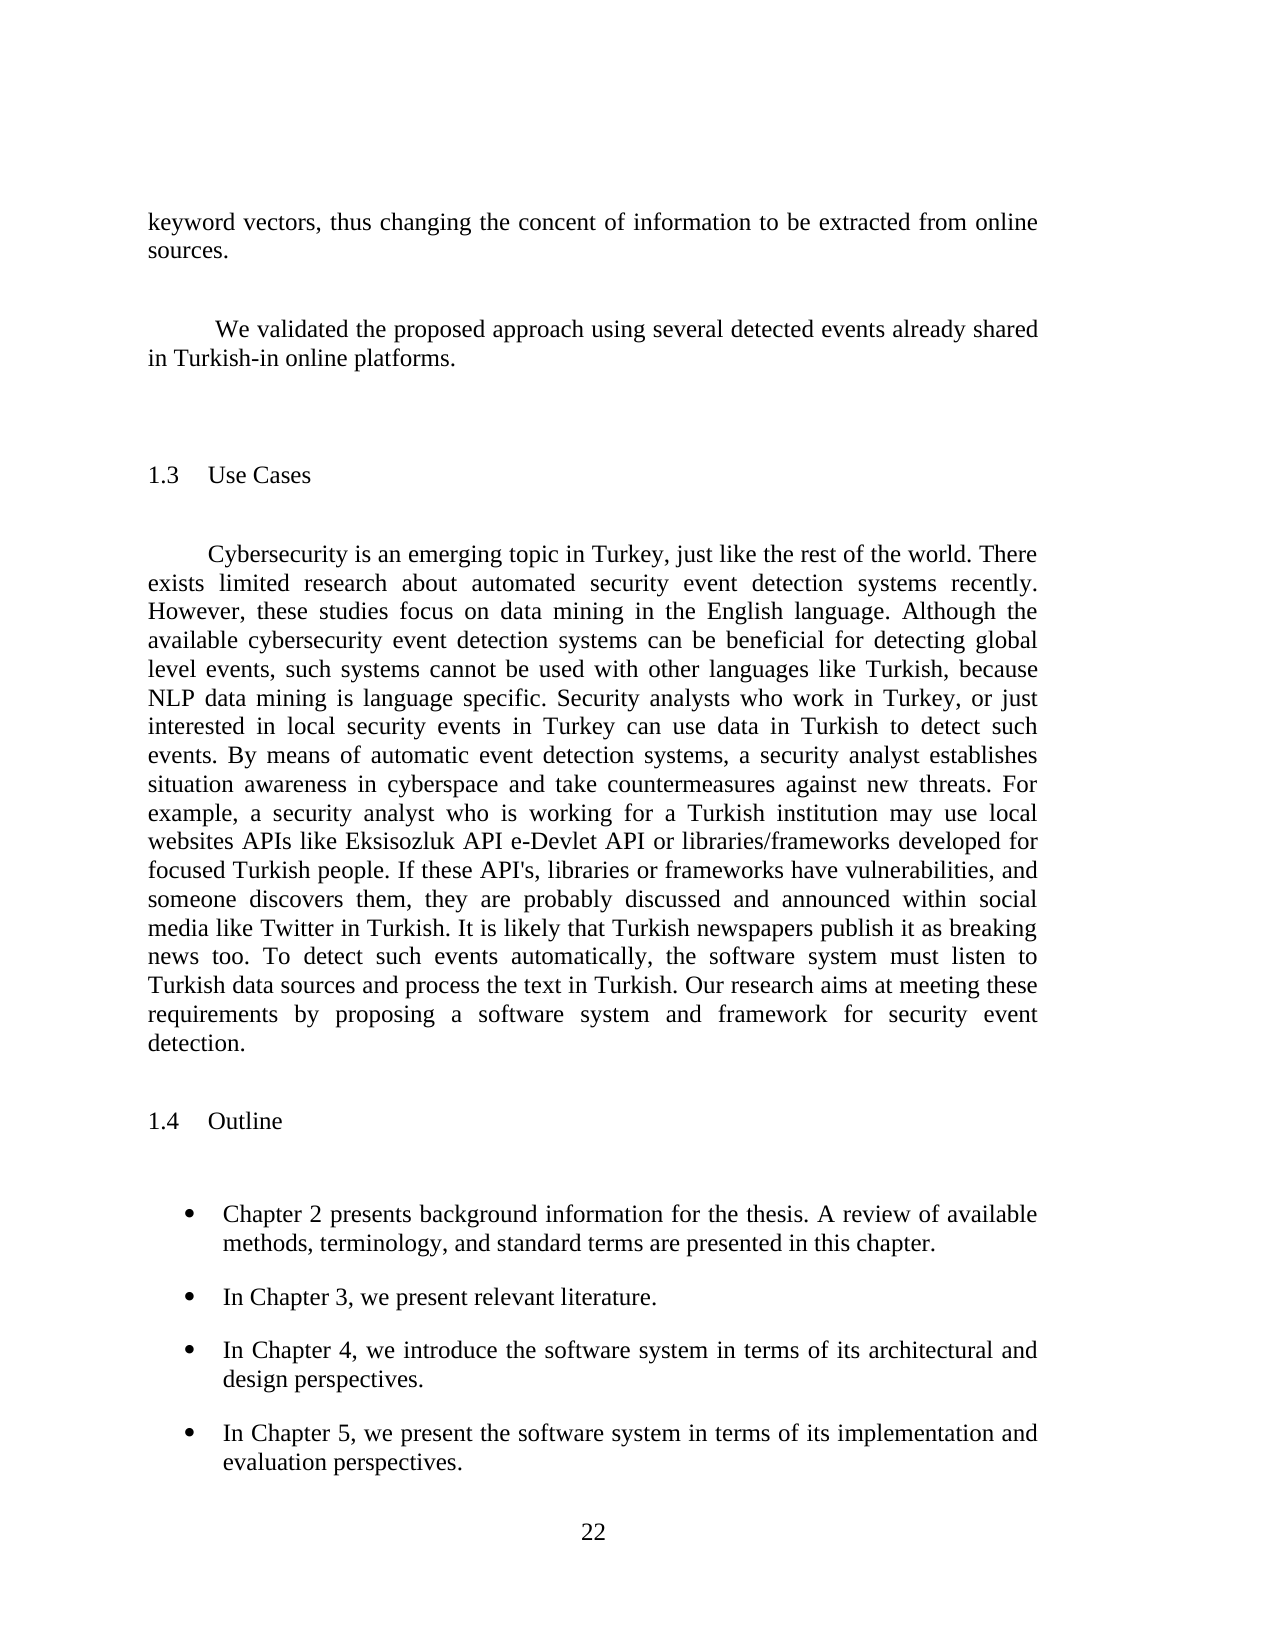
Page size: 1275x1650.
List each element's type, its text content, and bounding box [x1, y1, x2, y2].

subtitle Outline [148, 1106, 1039, 1135]
list Chapter 2 presents background information for the thesis. A review of available methods, terminology, and standard terms are presented in this chapter. [185, 1199, 1039, 1257]
text Cybersecurity is an emerging topic in Turkey, just like the rest of the world. There exists limited research about automated security event detection systems recently. However, these studies focus on data mining in the English language. Although the available cybersecurity event detection systems can be beneficial for detecting global level events, such systems cannot be used with other languages like Turkish, because NLP data mining is language specific. Security analysts who work in Turkey, or just interested in local security events in Turkey can use data in Turkish to detect such events. By means of automatic event detection systems, a security analyst establishes situation awareness in cyberspace and take countermeasures against new threats. For example, a security analyst who is working for a Turkish institution may use local websites APIs like Eksisozluk API e-Devlet API or libraries/frameworks developed for focused Turkish people. If these API's, libraries or frameworks have vulnerabilities, and someone discovers them, they are probably discussed and announced within social media like Twitter in Turkish. It is likely that Turkish newspapers publish it as breaking news too. To detect such events automatically, the software system must listen to Turkish data sources and process the text in Turkish. Our research aims at meeting these requirements by proposing a software system and framework for security event detection. [148, 539, 1039, 1056]
list In Chapter 5, we present the software system in terms of its implementation and evaluation perspectives. [185, 1418, 1039, 1476]
list In Chapter 4, we introduce the software system in terms of its architectural and design perspectives. [185, 1336, 1039, 1393]
subtitle Use Cases [148, 461, 1039, 489]
list In Chapter 3, we present relevant literature. [185, 1282, 1039, 1311]
text We validated the proposed approach using several detected events already shared in Turkish-in online platforms. [148, 314, 1039, 371]
